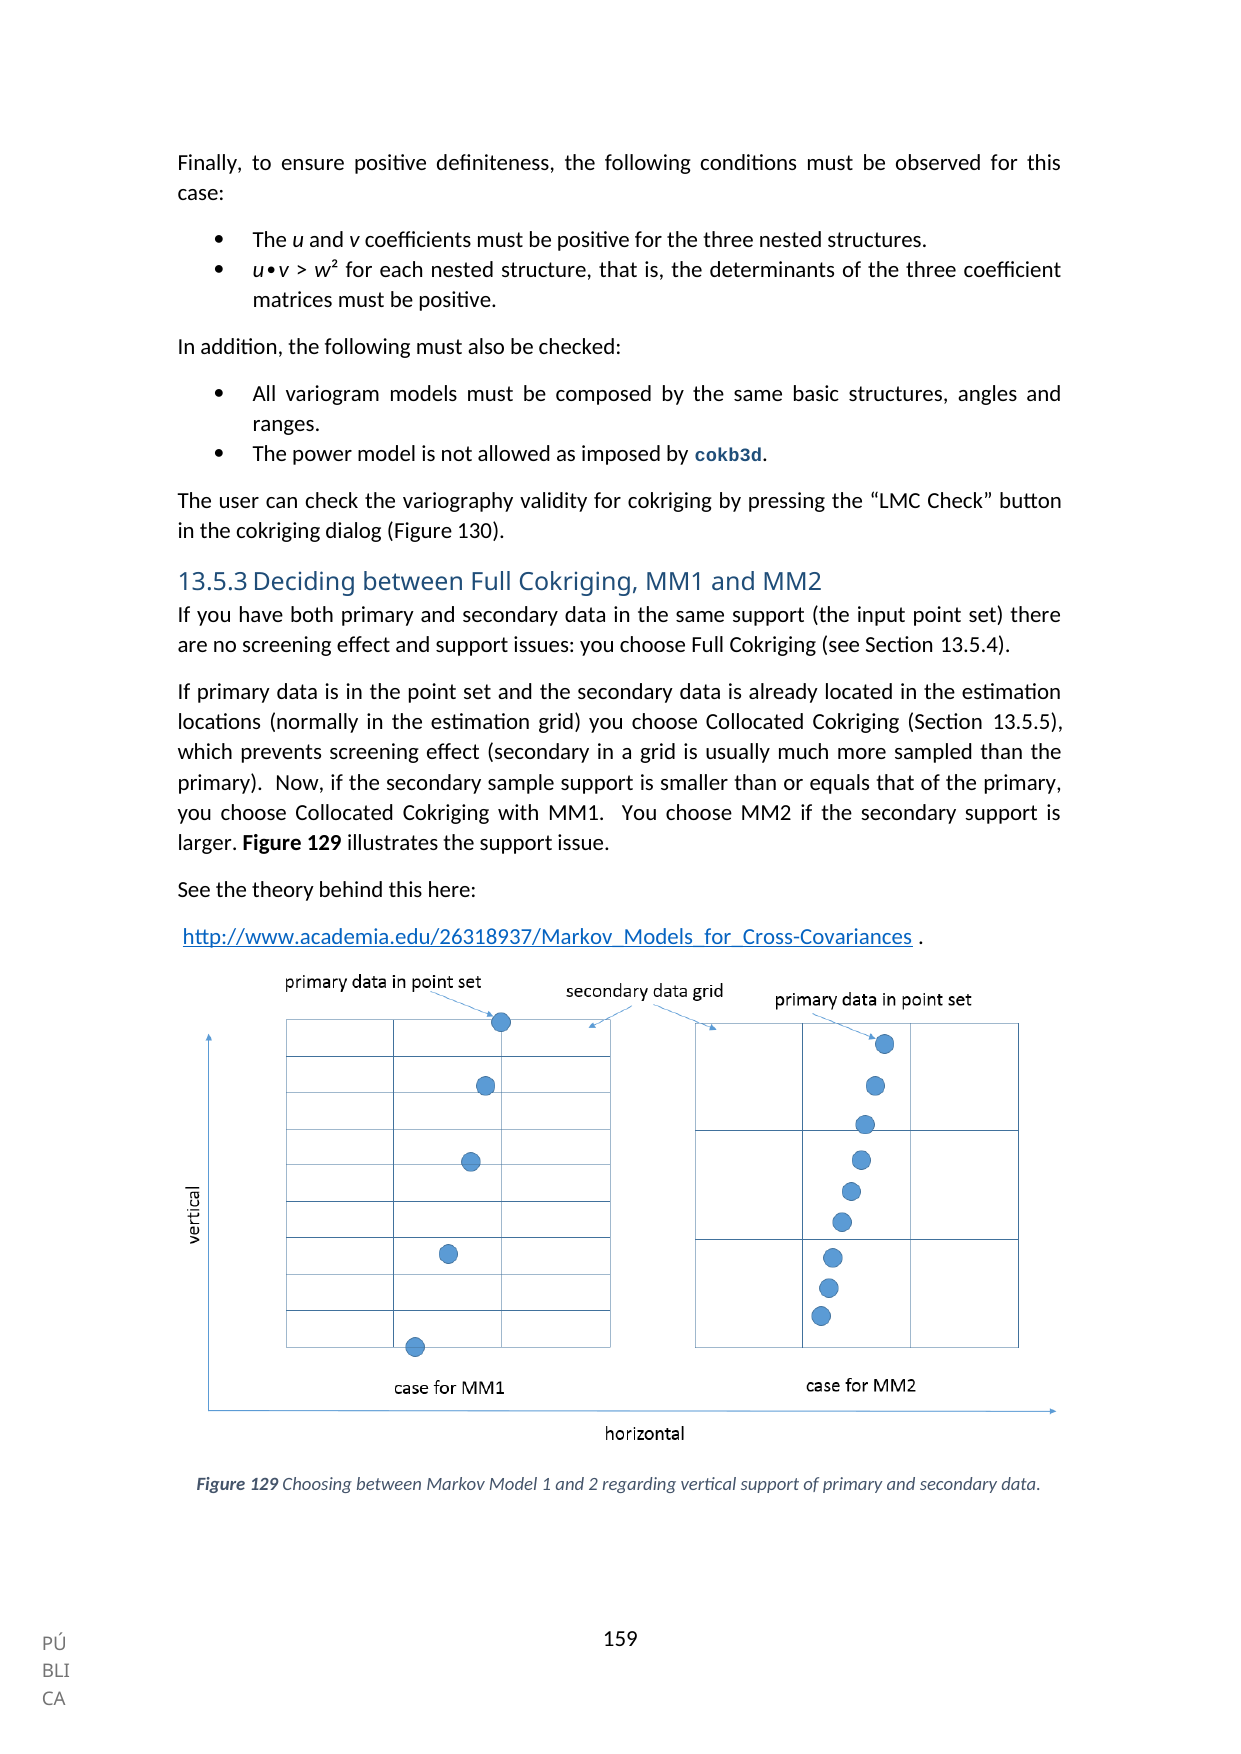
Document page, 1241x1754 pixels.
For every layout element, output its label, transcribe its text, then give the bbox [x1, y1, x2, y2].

text See the theory behind this here: [177, 875, 1063, 903]
text Finally, to ensure positive definiteness, the following conditions must be observed for this case: [177, 148, 1063, 206]
text Figure 129 Choosing between Markov Model 1 and 2 regarding vertical support of primary and secondary data. [177, 1472, 1063, 1495]
list The u and v coefficients must be positive for the three nested structures. [215, 225, 1063, 253]
text In addition, the following must also be checked: [177, 332, 1063, 360]
text If you have both primary and secondary data in the same support (the input point set) there are no screening effect and support issues: you choose Full Cokriging (see Section 13.5.4). [177, 600, 1063, 658]
picture [177, 968, 1064, 1454]
subtitle Deciding between Full Cokriging, MM1 and MM2 [177, 563, 1063, 597]
text If primary data is in the point set and the secondary data is already located in the estimation locations (normally in the estimation grid) you choose Collocated Cokriging (Section 13.5.5), which prevents screening effect (secondary in a grid is usually much more sampled than the primary). Now, if the secondary sample support is smaller than or equals that of the primary, you choose Collocated Cokriging with MM1. You choose MM2 if the secondary support is larger. Figure 129 illustrates the support issue. [177, 677, 1063, 856]
list The power model is not allowed as imposed by cokb3d. [215, 439, 1063, 467]
list All variogram models must be composed by the same basic structures, angles and ranges. [215, 379, 1063, 437]
list u∙v > w² for each nested structure, that is, the determinants of the three coefficient matrices must be positive. [215, 255, 1063, 313]
text The user can check the variography validity for cokriging by pressing the “LMC Check” button in the cokriging dialog (Figure 130). [177, 486, 1063, 544]
text http://www.academia.edu/26318937/Markov_Models_for_Cross-Covariances . [177, 922, 1063, 950]
